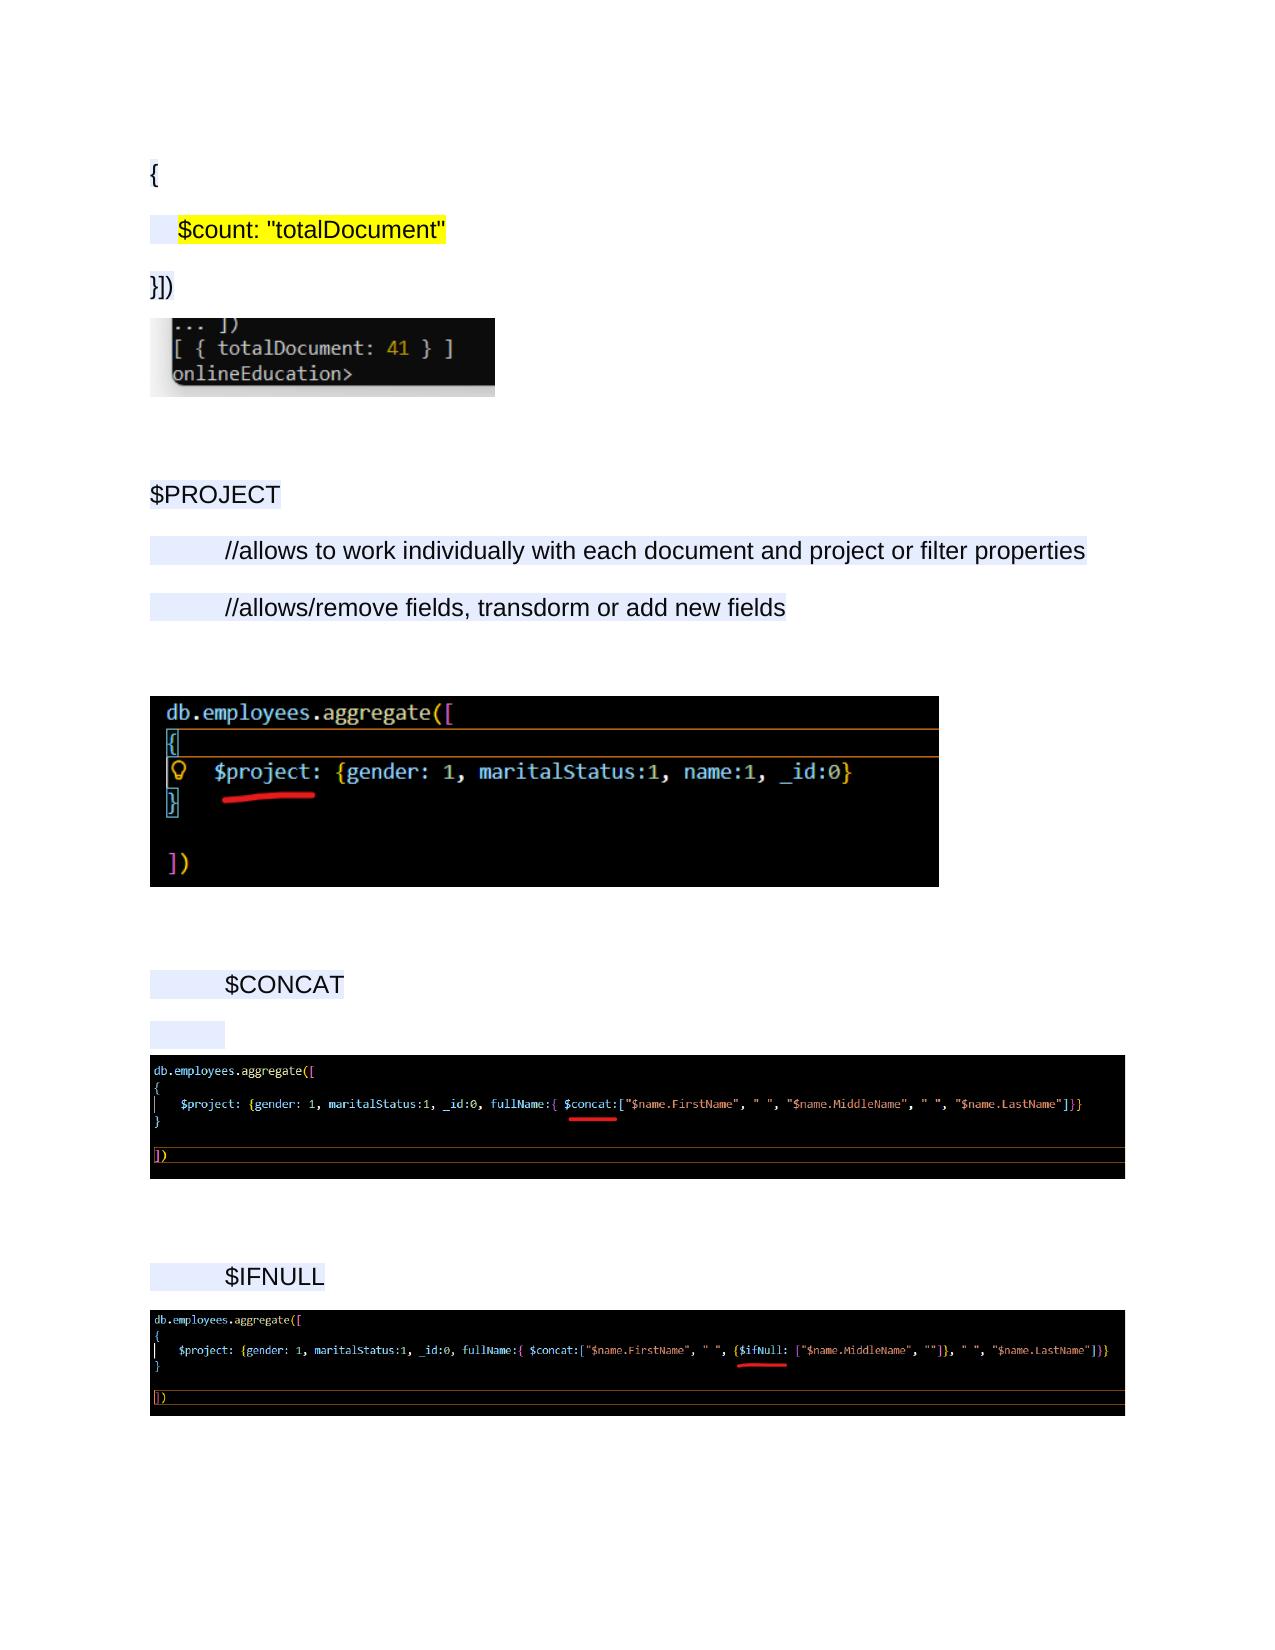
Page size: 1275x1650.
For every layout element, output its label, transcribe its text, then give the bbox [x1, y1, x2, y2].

picture [150, 1055, 1125, 1179]
picture [150, 1310, 1125, 1416]
text $count: "totalDocument" [150, 206, 1125, 244]
text //allows to work individually with each document and project or filter properties [150, 527, 1125, 565]
text //allows/remove fields, transdorm or add new fields [150, 584, 1125, 621]
text }]) [150, 262, 1125, 300]
text { [150, 150, 1125, 187]
picture [150, 696, 939, 887]
text $CONCAT [150, 961, 1125, 999]
text $PROJECT [150, 471, 1125, 509]
picture [150, 318, 495, 397]
text $IFNULL [150, 1254, 1125, 1291]
